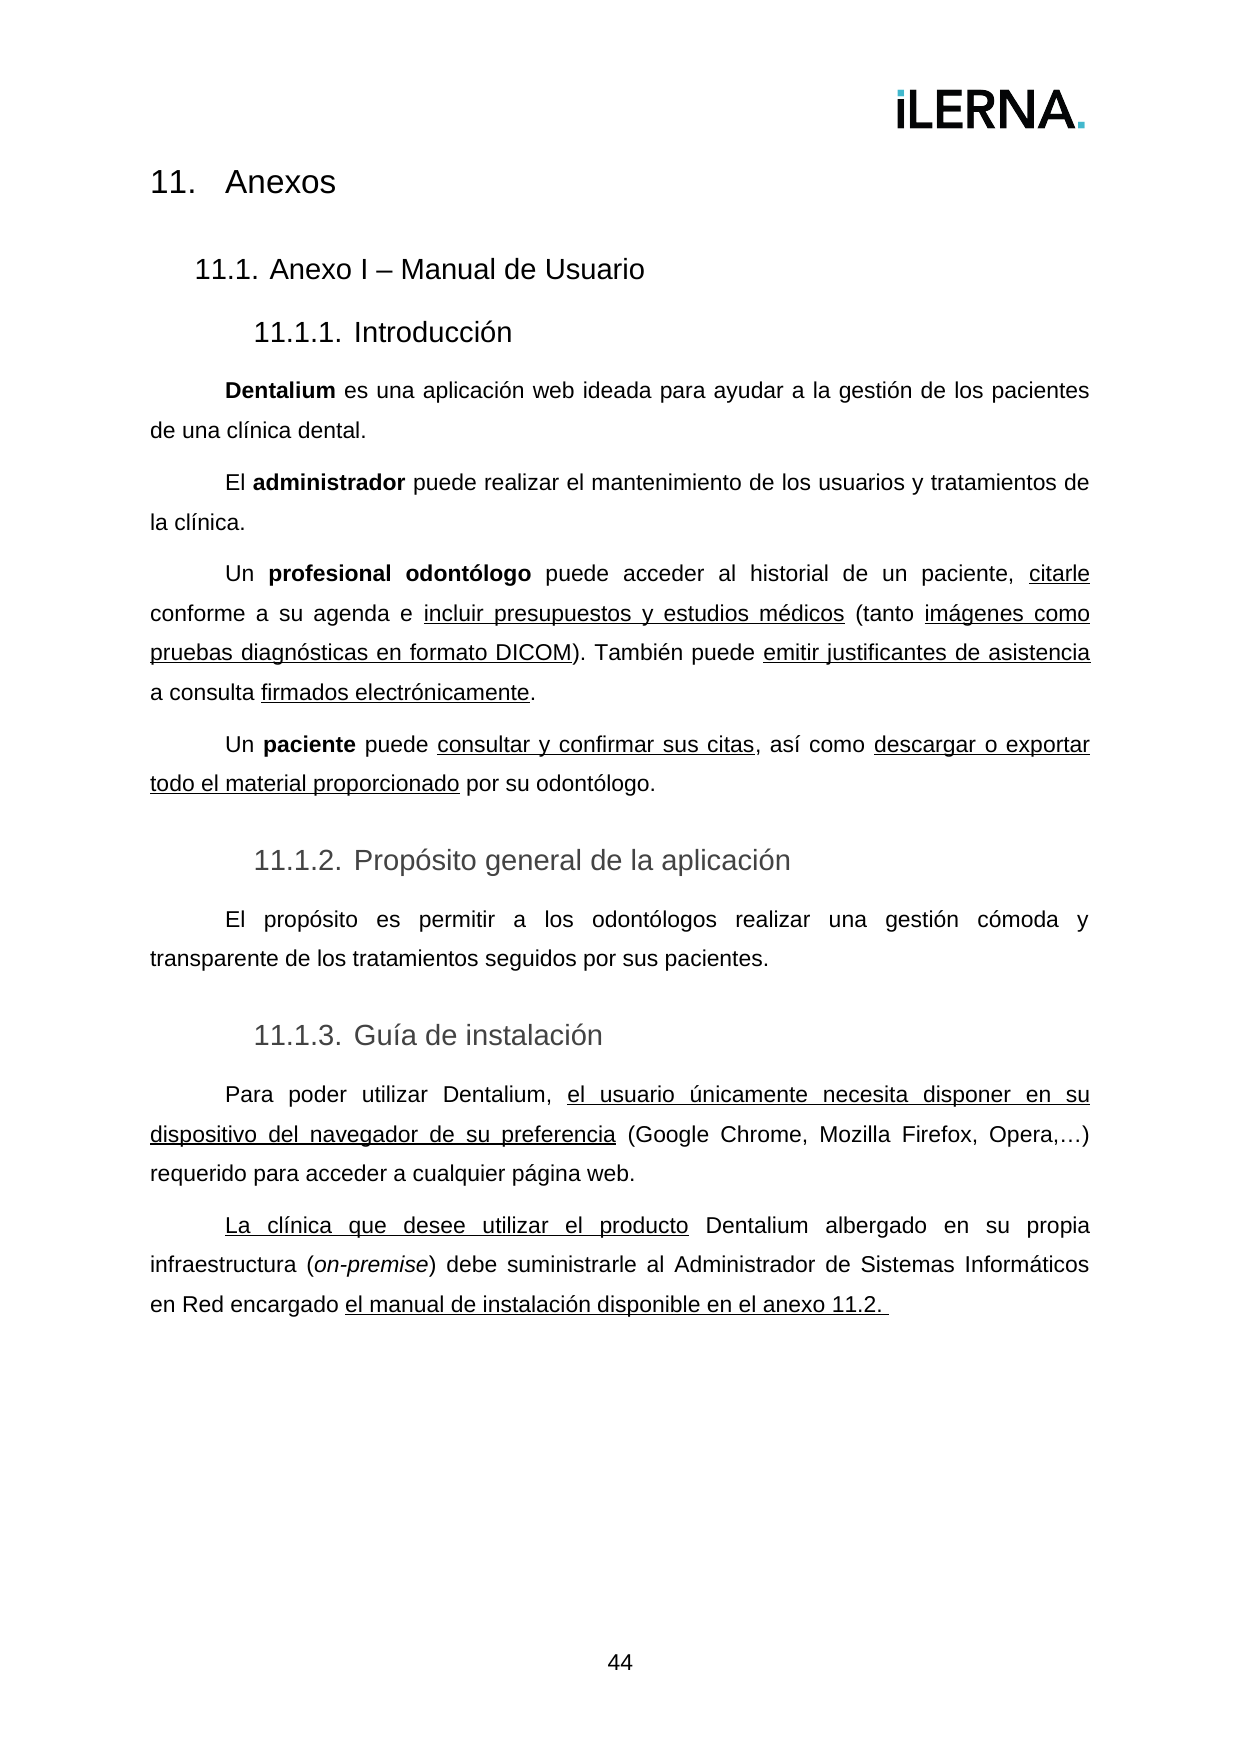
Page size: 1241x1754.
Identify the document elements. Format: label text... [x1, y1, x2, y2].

text Un profesional odontólogo puede acceder al historial de un paciente, citarle conforme a su agenda e incluir presupuestos y estudios médicos (tanto imágenes como pruebas diagnósticas en formato DICOM). También puede emitir justificantes de asistencia a consulta firmados electrónicamente. [150, 560, 1090, 705]
text La clínica que desee utilizar el producto Dentalium albergado en su propia infraestructura (on-premise) debe suministrarle al Administrador de Sistemas Informáticos en Red encargado el manual de instalación disponible en el anexo 11.2. [150, 1212, 1090, 1317]
subtitle Propósito general de la aplicación [253, 843, 1090, 877]
text El propósito es permitir a los odontólogos realizar una gestión cómoda y transparente de los tratamientos seguidos por sus pacientes. [150, 906, 1090, 972]
text Dentalium es una aplicación web ideada para ayudar a la gestión de los pacientes de una clínica dental. [150, 377, 1090, 443]
text Para poder utilizar Dentalium, el usuario únicamente necesita disponer en su dispositivo del navegador de su preferencia (Google Chrome, Mozilla Firefox, Opera,…) requerido para acceder a cualquier página web. [150, 1081, 1090, 1186]
text Un paciente puede consultar y confirmar sus citas, así como descargar o exportar todo el material proporcionado por su odontólogo. [150, 731, 1090, 797]
picture [891, 87, 1091, 131]
subtitle Introducción [253, 315, 1090, 348]
subtitle Guía de instalación [253, 1018, 1090, 1052]
subtitle Anexo I – Manual de Usuario [194, 252, 1090, 285]
text El administrador puede realizar el mantenimiento de los usuarios y tratamientos de la clínica. [150, 469, 1090, 535]
subtitle Anexos [150, 162, 1090, 201]
